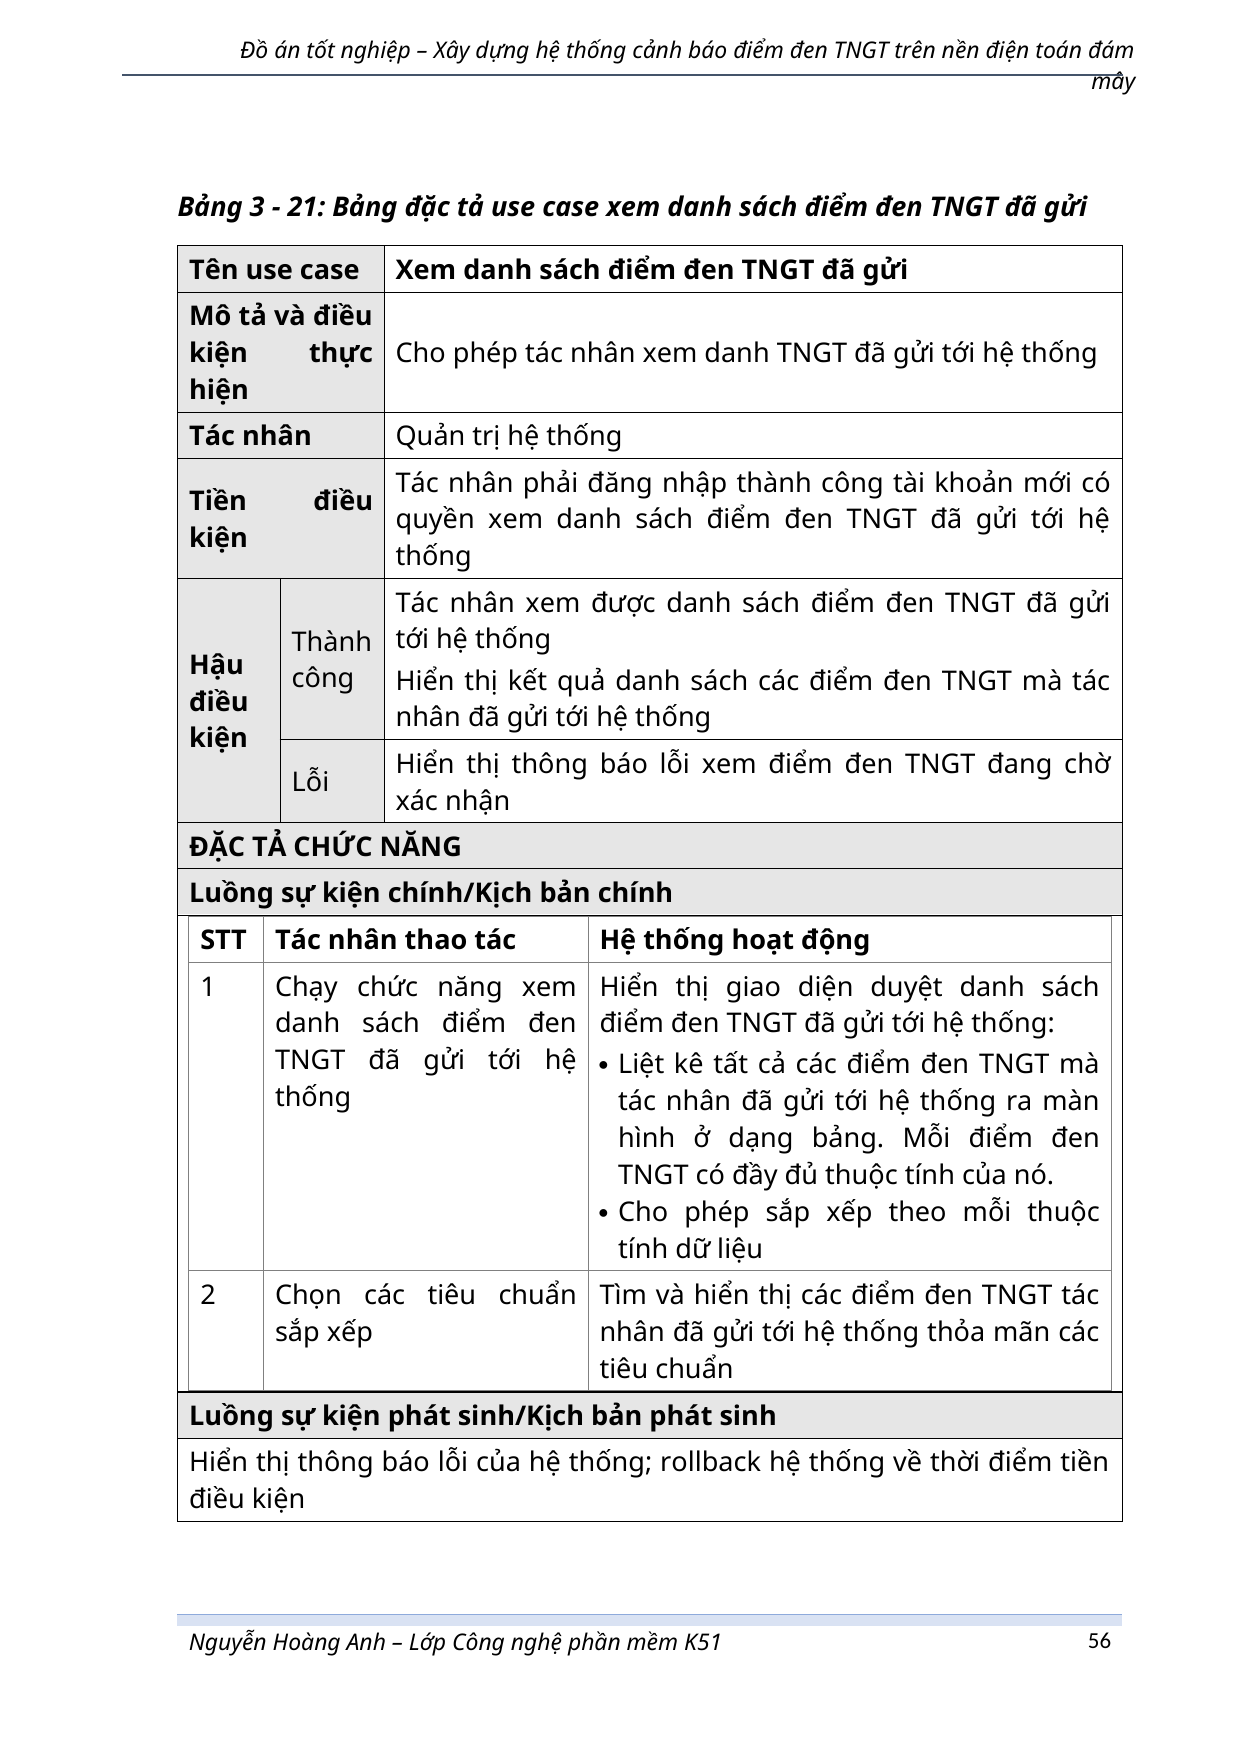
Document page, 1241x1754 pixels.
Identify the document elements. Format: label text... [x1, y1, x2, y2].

table_cell [589, 963, 1111, 1270]
table_cell [264, 963, 588, 1270]
table_header Xem danh sách điểm đen TNGT đã gửi [385, 246, 1122, 292]
table_cell [264, 917, 588, 962]
table_cell Luồng sự kiện phát sinh/Kịch bản phát sinh [178, 1393, 1122, 1438]
table_cell Hiển thị thông báo lỗi xem điểm đen TNGT đang chờ xác nhận [385, 740, 1122, 822]
table_cell Cho phép tác nhân xem danh TNGT đã gửi tới hệ thống [385, 293, 1122, 412]
table_cell Thành công [281, 579, 384, 739]
table_cell [189, 917, 263, 962]
table_cell Tác nhân [178, 413, 384, 458]
text Bảng 3 - 21: Bảng đặc tả use case xem danh sách điểm đen TNGT đã gửi [177, 188, 1122, 224]
table_cell Lỗi [281, 740, 384, 822]
table_cell ĐẶC TẢ CHỨC NĂNG [178, 823, 1122, 868]
table_header Tên use case [178, 246, 384, 292]
table_cell [189, 1271, 263, 1390]
table_cell Tác nhân xem được danh sách điểm đen TNGT đã gửi tới hệ thống Hiển thị kết quả danh sách các điểm đen TNGT mà tác nhân đã gửi tới hệ thống [385, 579, 1122, 739]
table_cell [1112, 916, 1122, 1391]
table_cell [189, 963, 263, 1270]
table_cell Luồng sự kiện chính/Kịch bản chính [178, 869, 1122, 914]
table_cell Tiền điều kiện [178, 459, 384, 578]
table_cell Quản trị hệ thống [385, 413, 1122, 458]
table_cell [589, 1271, 1111, 1390]
table_cell Mô tả và điều kiện thực hiện [178, 293, 384, 412]
table_cell [264, 1271, 588, 1390]
table_cell Tác nhân phải đăng nhập thành công tài khoản mới có quyền xem danh sách điểm đen TNGT đã gửi tới hệ thống [385, 459, 1122, 578]
table_cell [589, 917, 1111, 962]
table_cell Hậu điều kiện [178, 579, 280, 822]
table_cell Hiển thị thông báo lỗi của hệ thống; rollback hệ thống về thời điểm tiền điều kiện [178, 1439, 1122, 1521]
table_cell [178, 916, 188, 1391]
